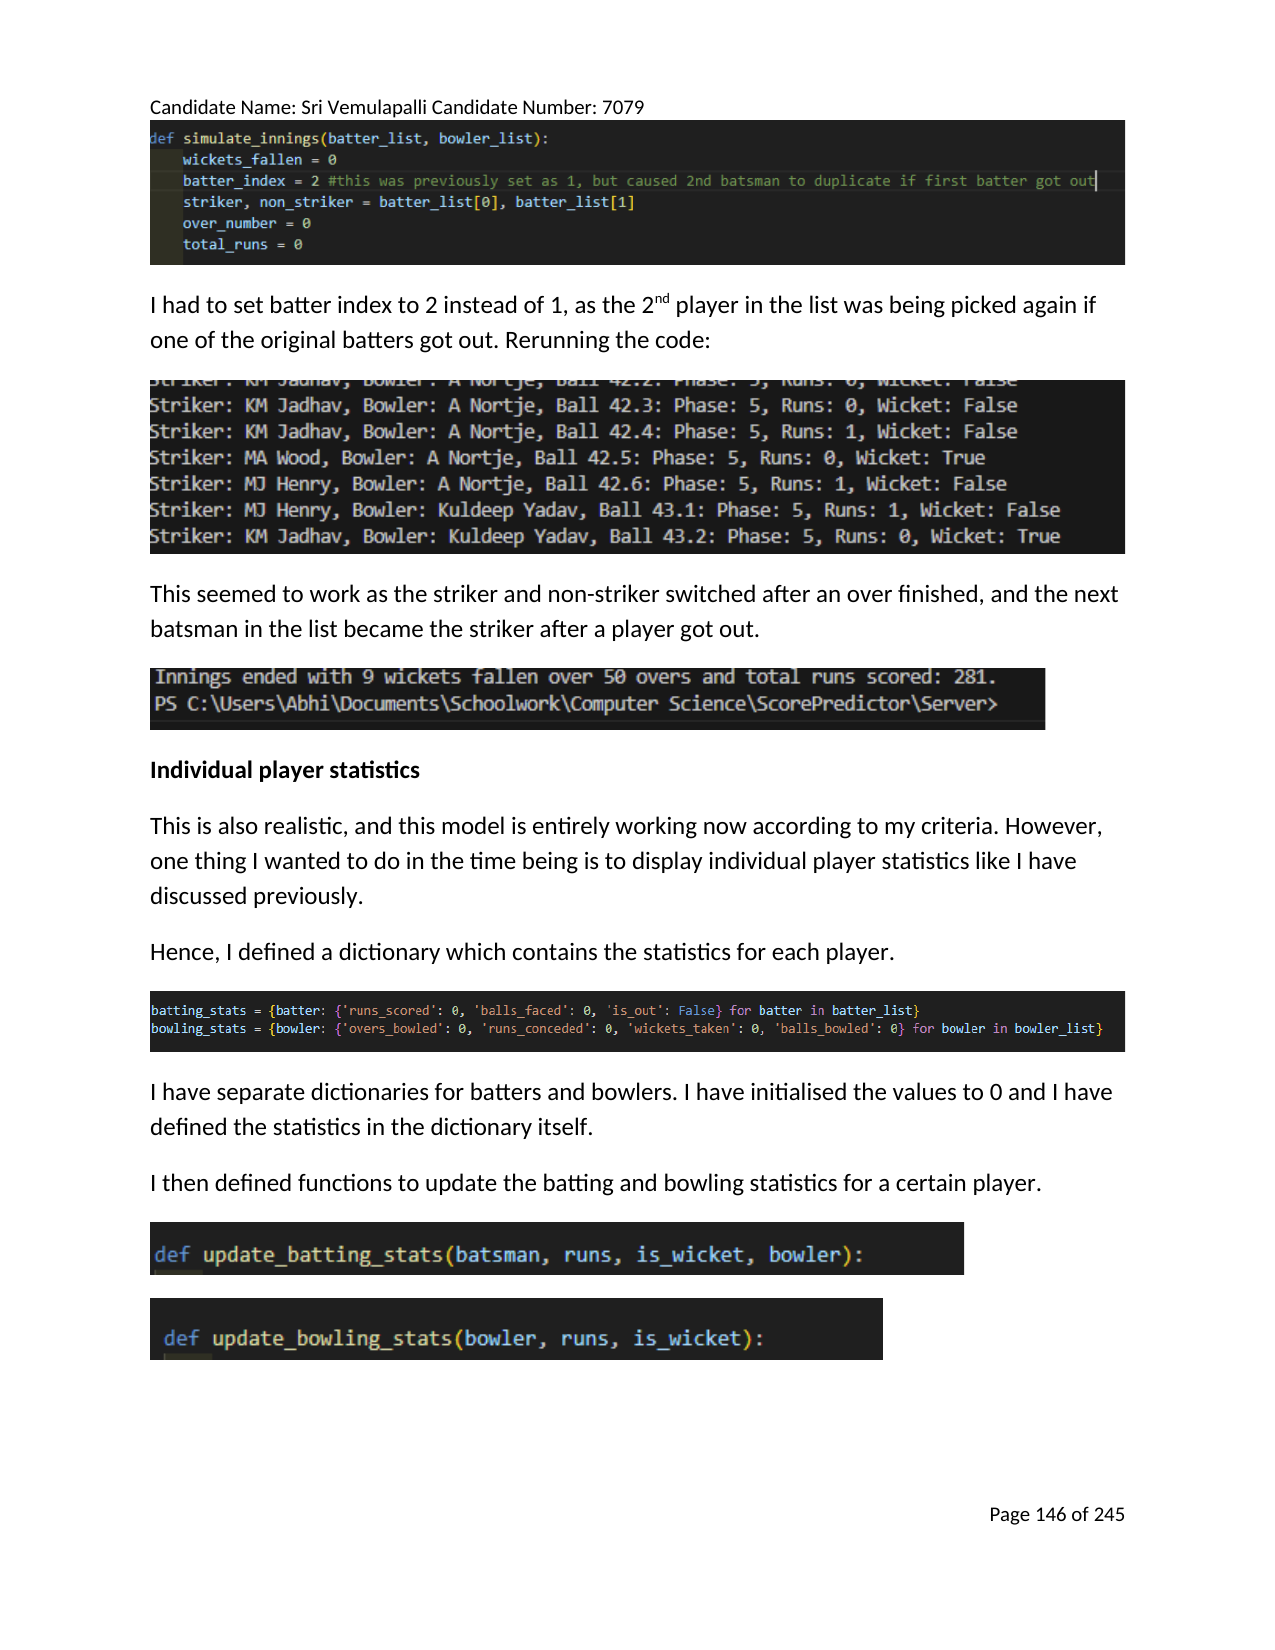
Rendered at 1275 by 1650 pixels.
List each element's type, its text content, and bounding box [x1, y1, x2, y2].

picture [150, 380, 1125, 554]
text Individual player statistics [150, 754, 1125, 785]
picture [150, 120, 1125, 265]
picture [150, 991, 1125, 1052]
picture [150, 1222, 965, 1275]
text I had to set batter index to 2 instead of 1, as the 2nd player in the list was being picked again if one of the original batters got out. Rerunning the code: [150, 289, 1125, 355]
text This seemed to work as the striker and non-striker switched after an over finished, and the next batsman in the list became the striker after a player got out. [150, 578, 1125, 643]
picture [150, 1298, 883, 1360]
text I then defined functions to update the batting and bowling statistics for a certain player. [150, 1167, 1125, 1197]
text This is also realistic, and this model is entirely working now according to my criteria. However, one thing I wanted to do in the time being is to display individual player statistics like I have discussed previously. [150, 810, 1125, 911]
text I have separate dictionaries for batters and bowlers. I have initialised the values to 0 and I have defined the statistics in the dictionary itself. [150, 1076, 1125, 1142]
picture [150, 668, 1046, 730]
text Hence, I defined a dictionary which contains the statistics for each player. [150, 936, 1125, 966]
